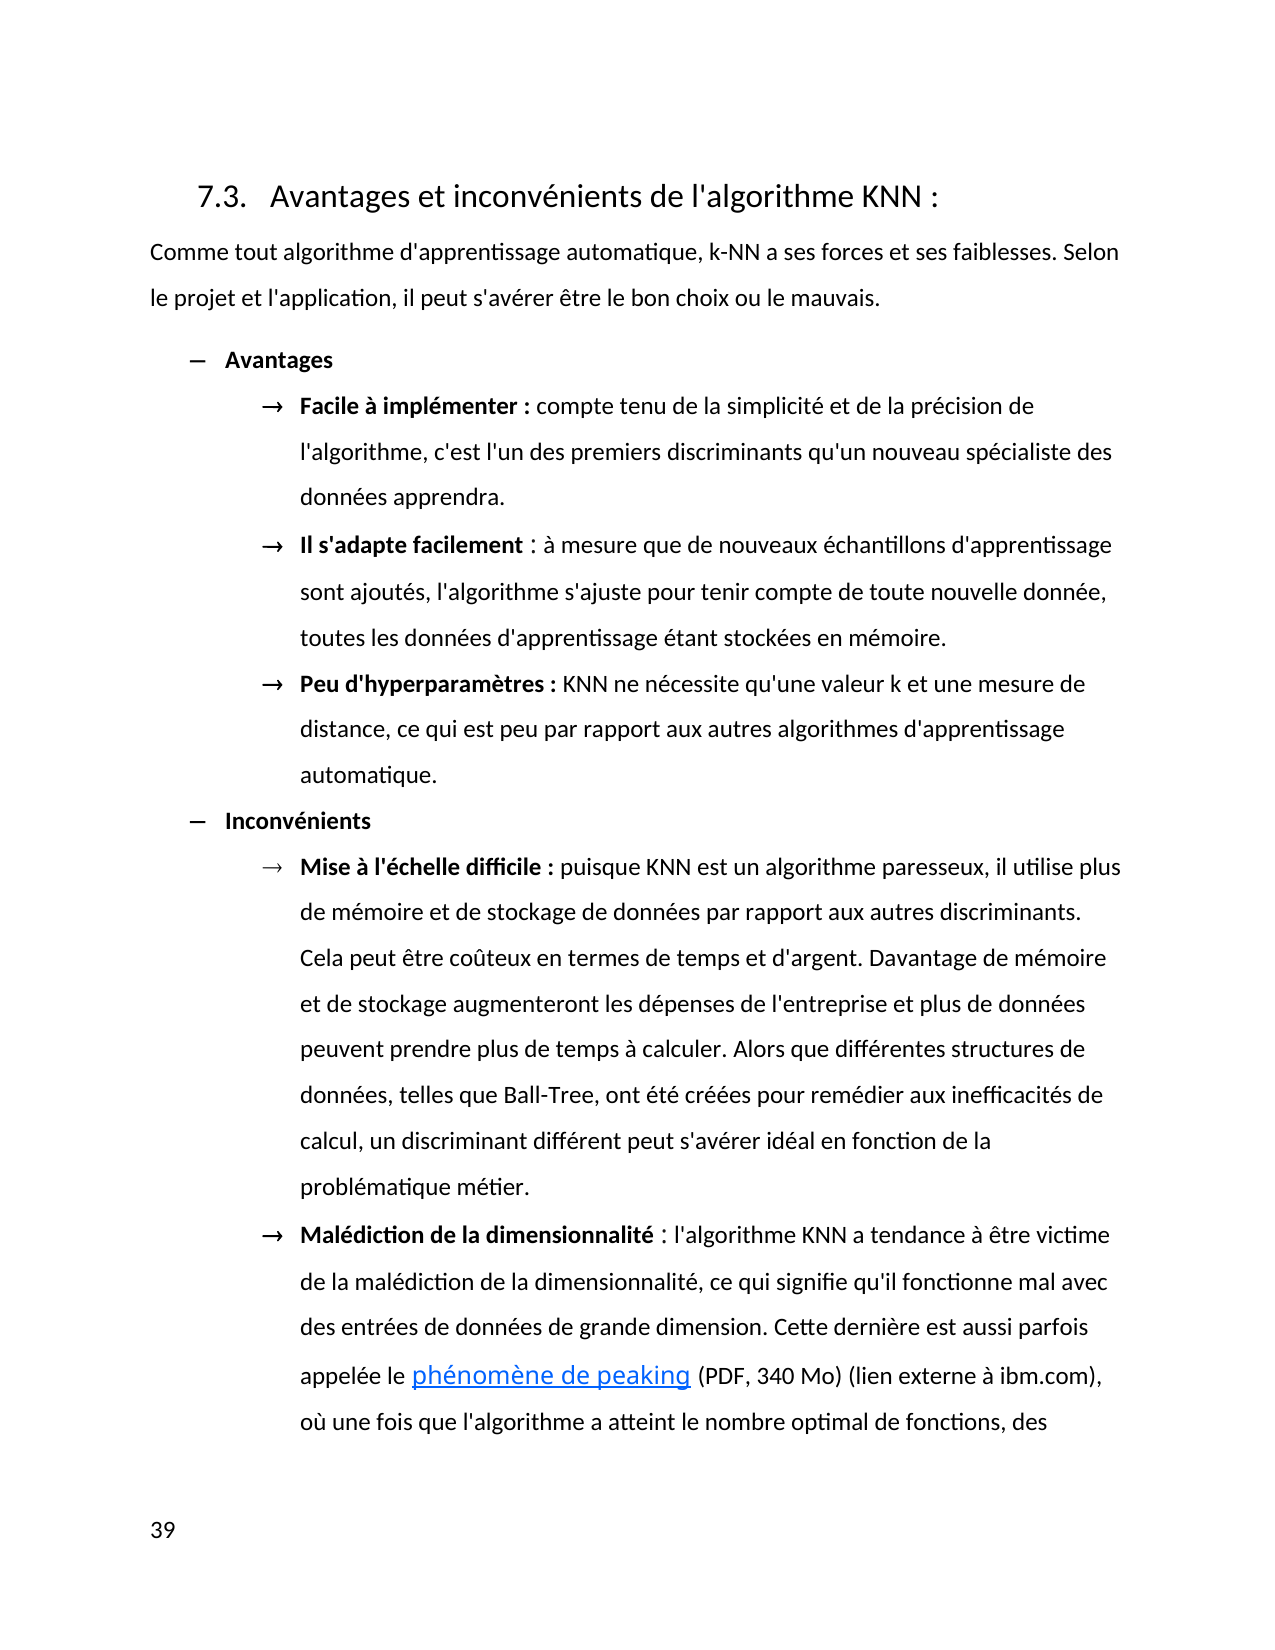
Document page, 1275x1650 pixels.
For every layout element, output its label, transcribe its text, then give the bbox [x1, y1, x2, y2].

subtitle Avantages et inconvénients de l'algorithme KNN : [197, 175, 1125, 216]
text Comme tout algorithme d'apprentissage automatique, k-NN a ses forces et ses faiblesses. Selon le projet et l'application, il peut s'avérer être le bon choix ou le mauvais. [150, 236, 1125, 312]
list Avantages [187, 344, 1125, 375]
list Inconvénients [187, 805, 1125, 836]
list Il s'adapte facilement : à mesure que de nouveaux échantillons d'apprentissage sont ajoutés, l'algorithme s'ajuste pour tenir compte de toute nouvelle donnée, toutes les données d'apprentissage étant stockées en mémoire. [262, 527, 1125, 653]
list Mise à l'échelle difficile : puisque KNN est un algorithme paresseux, il utilise plus de mémoire et de stockage de données par rapport aux autres discriminants. Cela peut être coûteux en termes de temps et d'argent. Davantage de mémoire et de stockage augmenteront les dépenses de l'entreprise et plus de données peuvent prendre plus de temps à calculer. Alors que différentes structures de données, telles que Ball-Tree, ont été créées pour remédier aux inefficacités de calcul, un discriminant différent peut s'avérer idéal en fonction de la problématique métier. [262, 851, 1125, 1201]
list Malédiction de la dimensionnalité : l'algorithme KNN a tendance à être victime de la malédiction de la dimensionnalité, ce qui signifie qu'il fonctionne mal avec des entrées de données de grande dimension. Cette dernière est aussi parfois appelée le phénomène de peaking (PDF, 340 Mo) (lien externe à ibm.com), où une fois que l'algorithme a atteint le nombre optimal de fonctions, des [262, 1217, 1125, 1437]
list Peu d'hyperparamètres : KNN ne nécessite qu'une valeur k et une mesure de distance, ce qui est peu par rapport aux autres algorithmes d'apprentissage automatique. [262, 668, 1125, 790]
list Facile à implémenter : compte tenu de la simplicité et de la précision de l'algorithme, c'est l'un des premiers discriminants qu'un nouveau spécialiste des données apprendra. [262, 390, 1125, 512]
